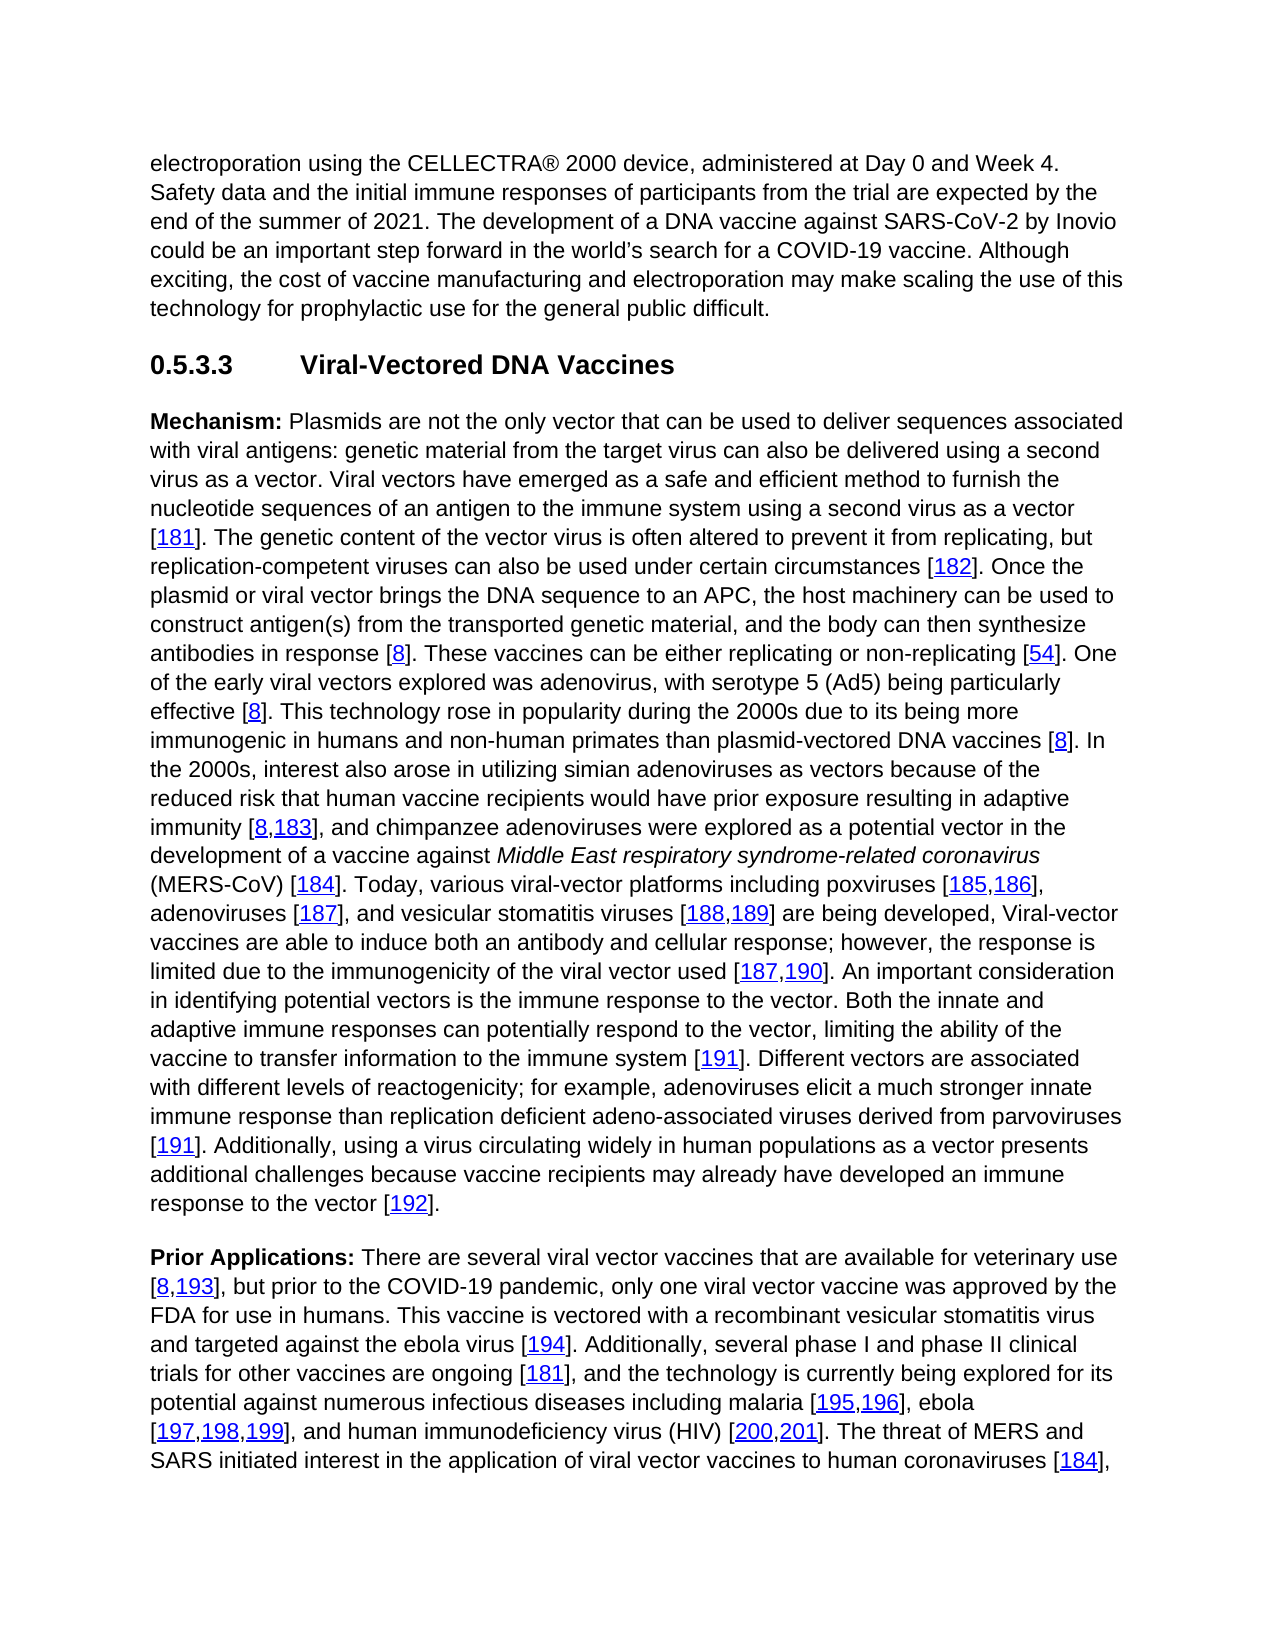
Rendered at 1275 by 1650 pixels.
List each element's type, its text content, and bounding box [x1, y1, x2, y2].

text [150, 1244, 1125, 1473]
subtitle 0.5.3.3 Viral-Vectored DNA Vaccines [150, 349, 1125, 380]
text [150, 150, 1125, 321]
text Mechanism: Plasmids are not the only vector that can be used to deliver sequences associated with viral antigens: genetic material from the target virus can also be delivered using a second virus as a vector. Viral vectors have emerged as a safe and efficient method to furnish the nucleotide sequences of an antigen to the immune system using a second virus as a vector [181]. The genetic content of the vector virus is often altered to prevent it from replicating, but replication-competent viruses can also be used under certain circumstances [182]. Once the plasmid or viral vector brings the DNA sequence to an APC, the host machinery can be used to construct antigen(s) from the transported genetic material, and the body can then synthesize antibodies in response [8]. These vaccines can be either replicating or non-replicating [54]. One of the early viral vectors explored was adenovirus, with serotype 5 (Ad5) being particularly effective [8]. This technology rose in popularity during the 2000s due to its being more immunogenic in humans and non-human primates than plasmid-vectored DNA vaccines [8]. In the 2000s, interest also arose in utilizing simian adenoviruses as vectors because of the reduced risk that human vaccine recipients would have prior exposure resulting in adaptive immunity [8,183], and chimpanzee adenoviruses were explored as a potential vector in the development of a vaccine against Middle East respiratory syndrome-related coronavirus (MERS-CoV) [184]. Today, various viral-vector platforms including poxviruses [185,186], adenoviruses [187], and vesicular stomatitis viruses [188,189] are being developed, Viral-vector vaccines are able to induce both an antibody and cellular response; however, the response is limited due to the immunogenicity of the viral vector used [187,190]. An important consideration in identifying potential vectors is the immune response to the vector. Both the innate and adaptive immune responses can potentially respond to the vector, limiting the ability of the vaccine to transfer information to the immune system [191]. Different vectors are associated with different levels of reactogenicity; for example, adenoviruses elicit a much stronger innate immune response than replication deficient adeno-associated viruses derived from parvoviruses [191]. Additionally, using a virus circulating widely in human populations as a vector presents additional challenges because vaccine recipients may already have developed an immune response to the vector [192]. [150, 408, 1125, 1216]
